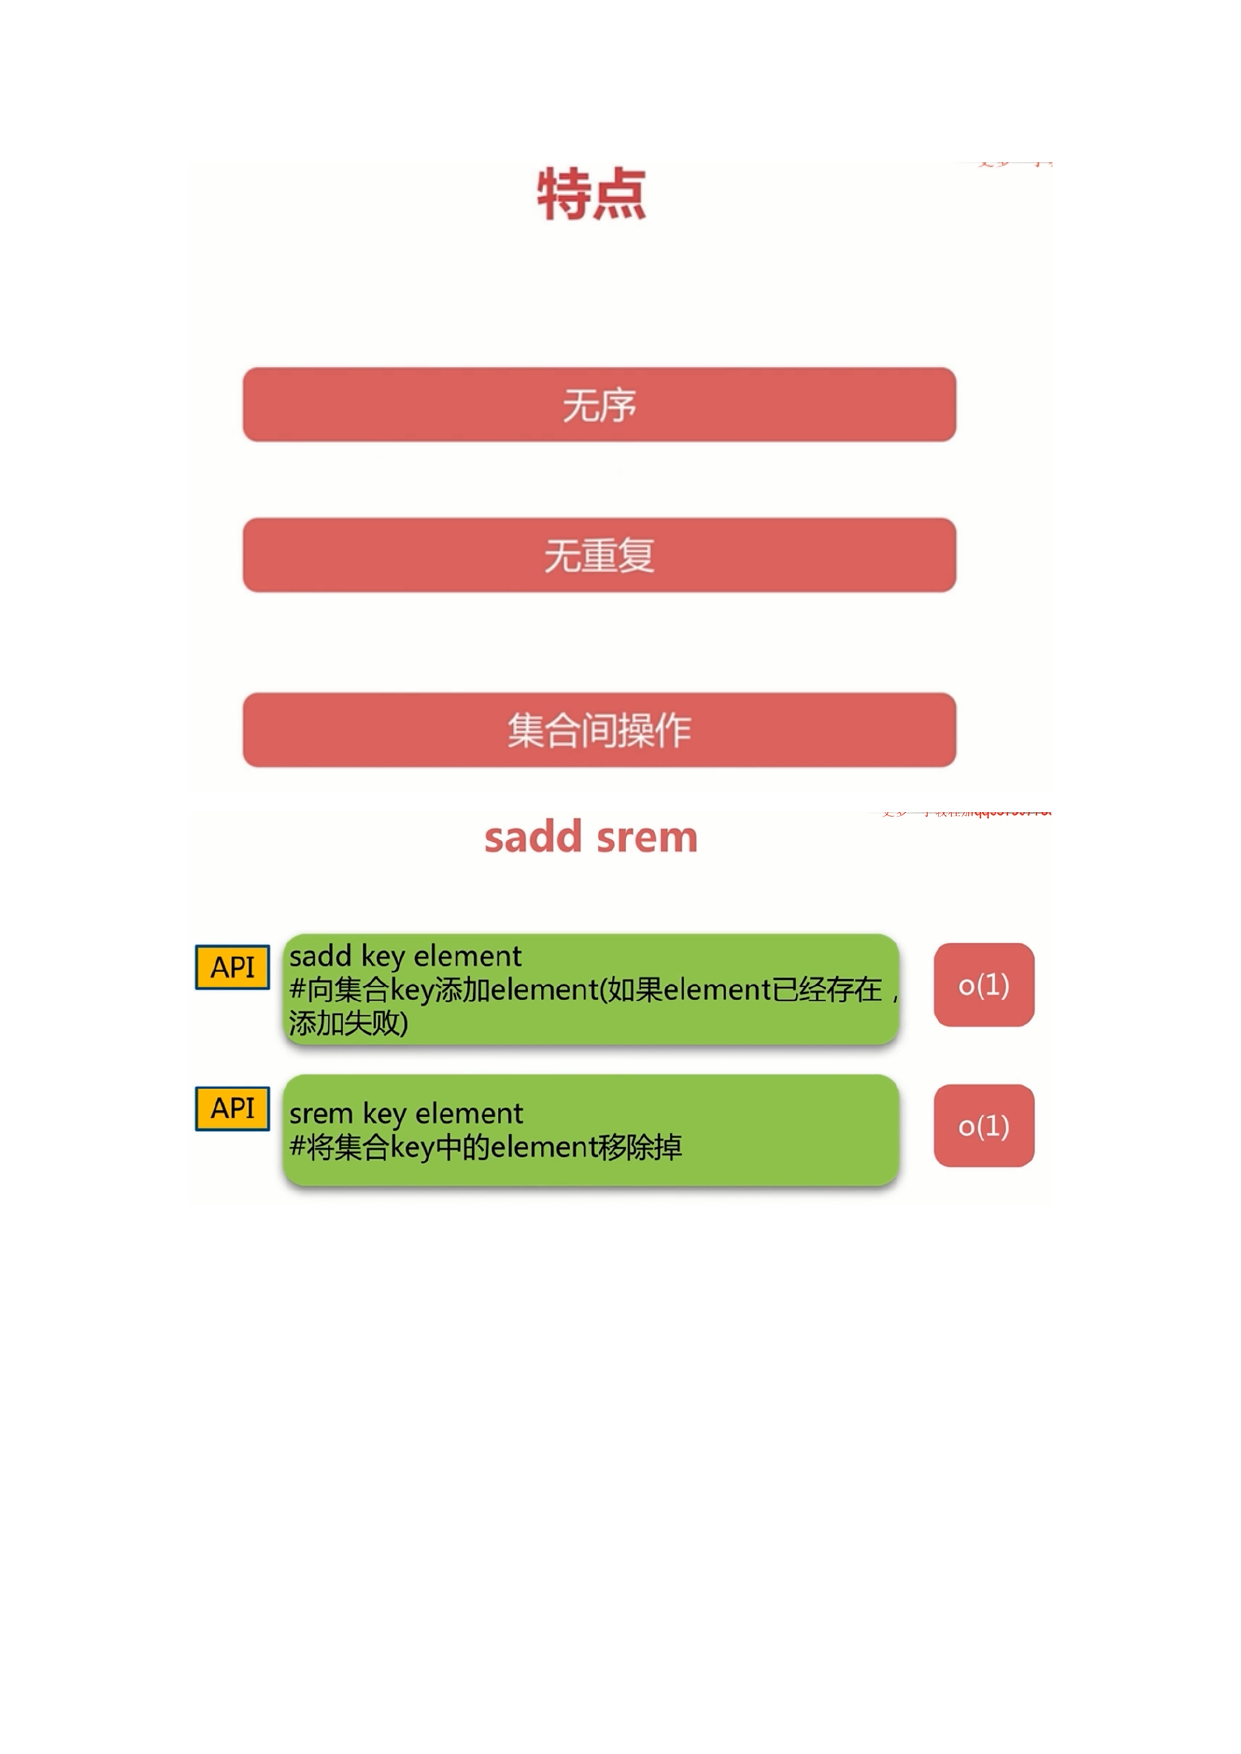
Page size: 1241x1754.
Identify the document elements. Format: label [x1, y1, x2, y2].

picture [187, 812, 1052, 1205]
picture [187, 162, 1053, 792]
